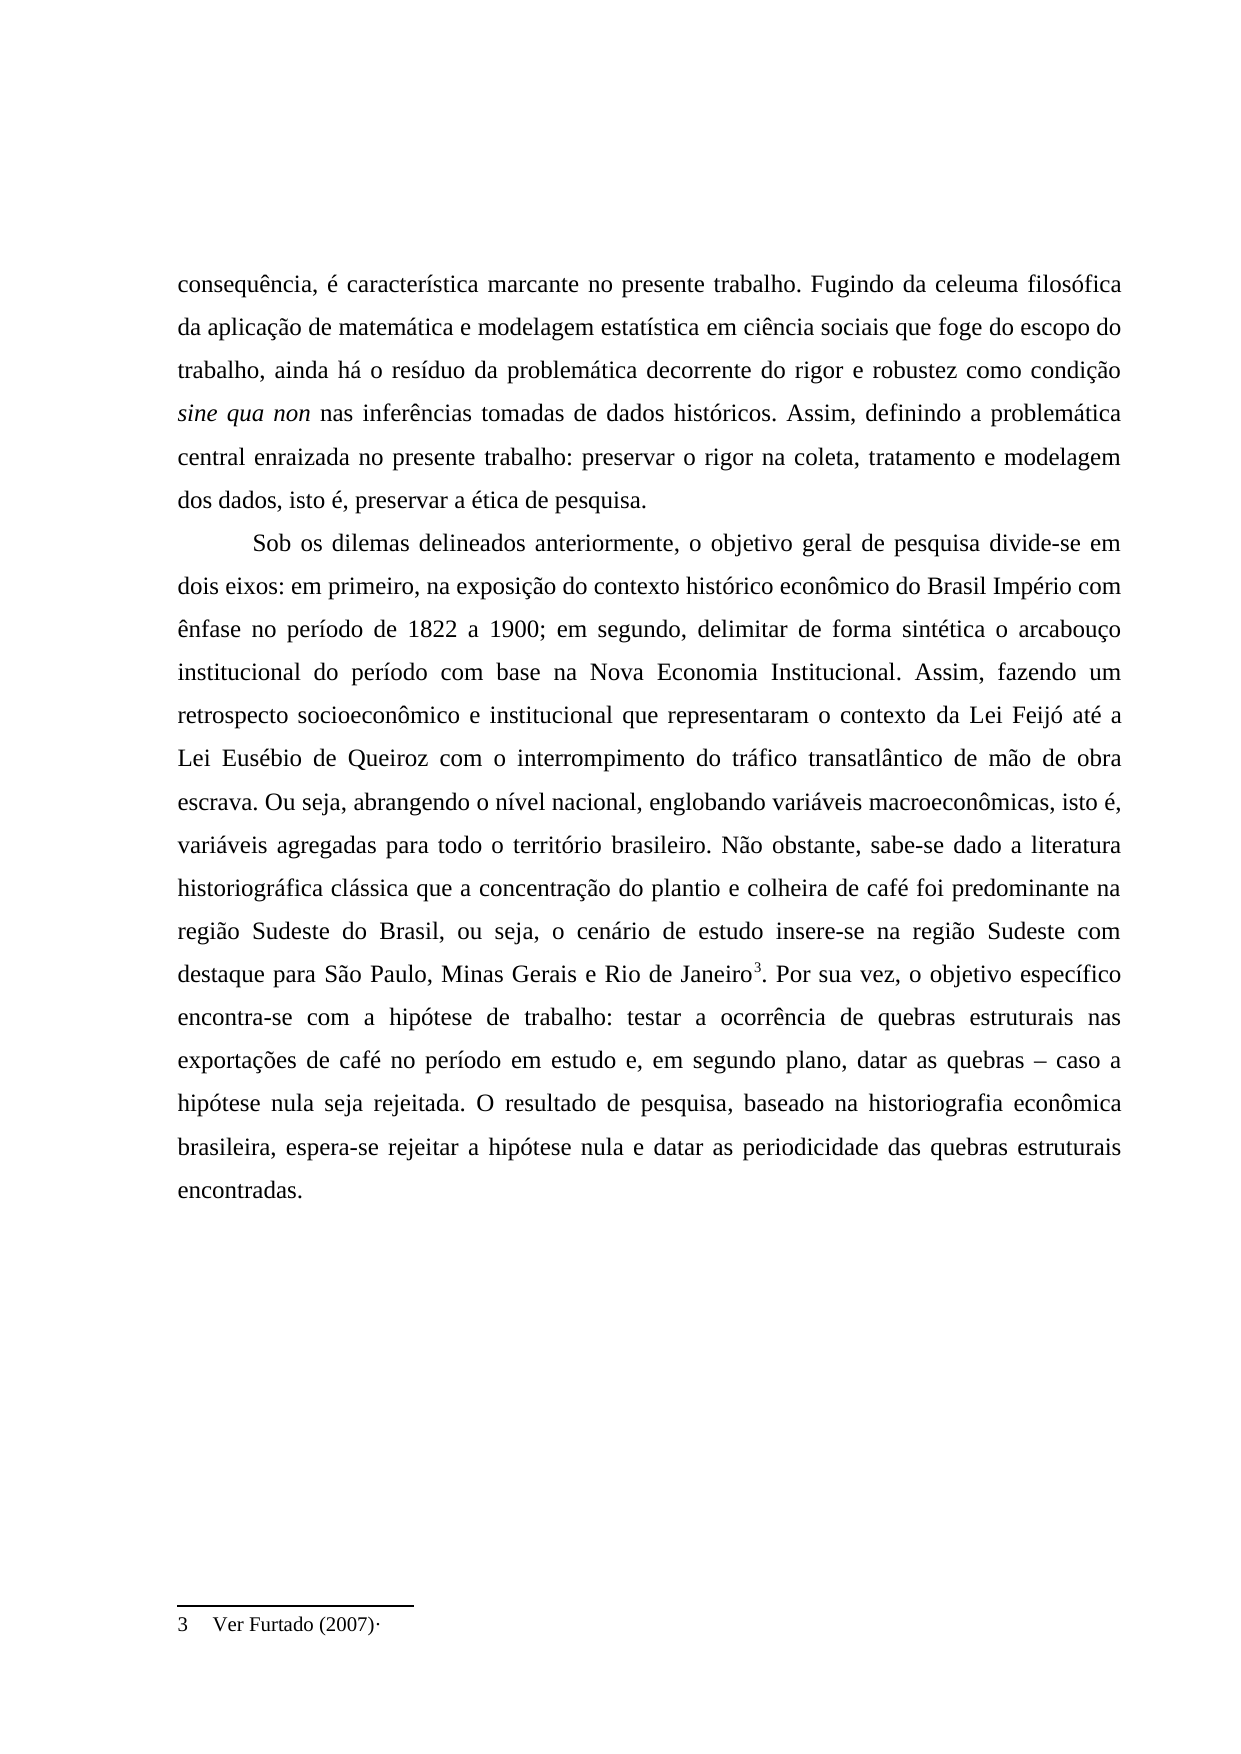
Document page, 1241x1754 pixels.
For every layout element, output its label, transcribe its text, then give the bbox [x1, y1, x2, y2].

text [177, 269, 1122, 513]
text Sob os dilemas delineados anteriormente, o objetivo geral de pesquisa divide-se em dois eixos: em primeiro, na exposição do contexto histórico econômico do Brasil Império com ênfase no período de 1822 a 1900; em segundo, delimitar de forma sintética o arcabouço institucional do período com base na Nova Economia Institucional. Assim, fazendo um retrospecto socioeconômico e institucional que representaram o contexto da Lei Feijó até a Lei Eusébio de Queiroz com o interrompimento do tráfico transatlântico de mão de obra escrava. Ou seja, abrangendo o nível nacional, englobando variáveis macroeconômicas, isto é, variáveis agregadas para todo o território brasileiro. Não obstante, sabe-se dado a literatura historiográfica clássica que a concentração do plantio e colheira de café foi predominante na região Sudeste do Brasil, ou seja, o cenário de estudo insere-se na região Sudeste com destaque para São Paulo, Minas Gerais e Rio de Janeiro. Por sua vez, o objetivo específico encontra-se com a hipótese de trabalho: testar a ocorrência de quebras estruturais nas exportações de café no período em estudo e, em segundo plano, datar as quebras – caso a hipótese nula seja rejeitada. O resultado de pesquisa, baseado na historiografia econômica brasileira, espera-se rejeitar a hipótese nula e datar as periodicidade das quebras estruturais encontradas. [177, 528, 1122, 1203]
